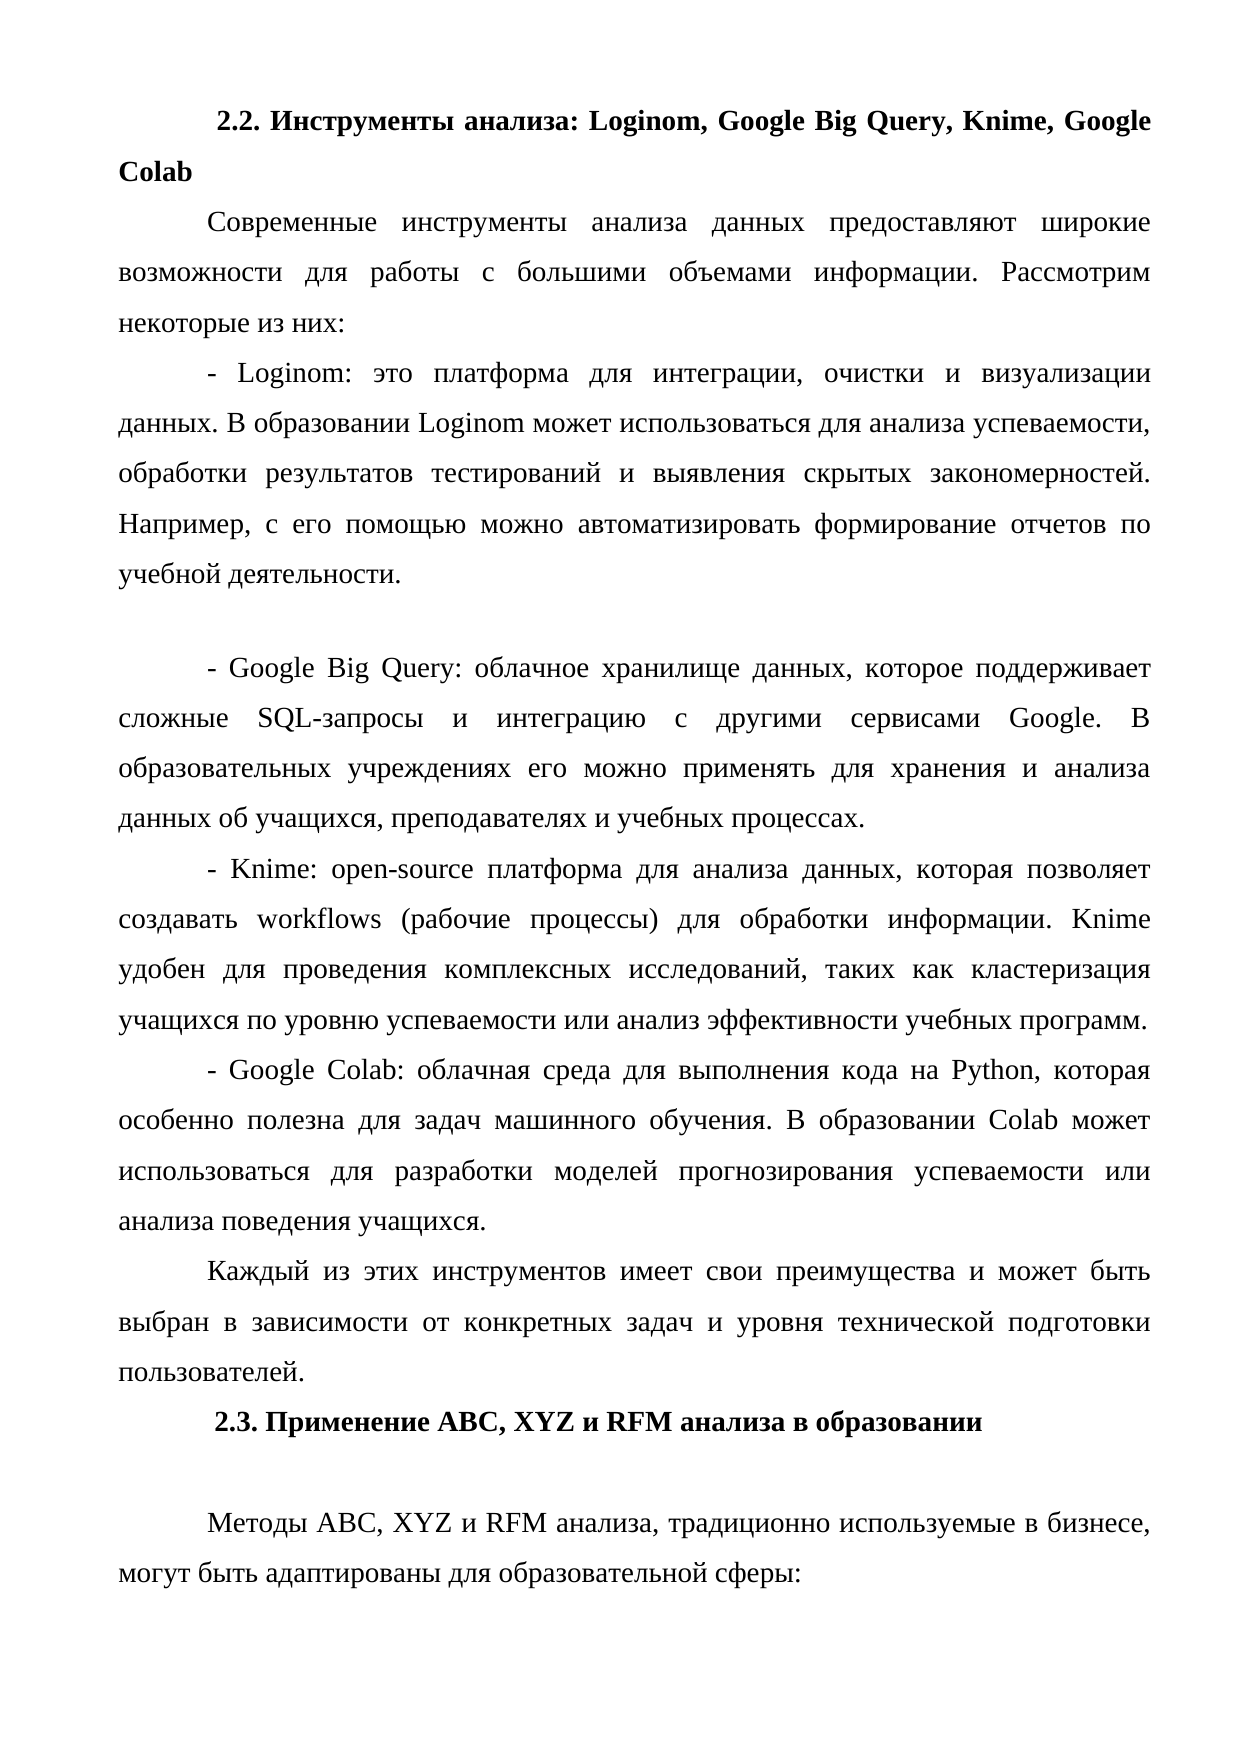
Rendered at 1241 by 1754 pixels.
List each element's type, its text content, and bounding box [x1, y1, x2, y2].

text Современные инструменты анализа данных предоставляют широкие возможности для работы с большими объемами информации. Рассмотрим некоторые из них: [118, 204, 1152, 338]
text - Google Big Query: облачное хранилище данных, которое поддерживает сложные SQL-запросы и интеграцию с другими сервисами Google. В образовательных учреждениях его можно применять для хранения и анализа данных об учащихся, преподавателях и учебных процессах. [118, 650, 1152, 834]
subtitle 2.2. Инструменты анализа: Loginom, Google Big Query, Knime, Google Colab [118, 103, 1152, 187]
text - Knime: open-source платформа для анализа данных, которая позволяет создавать workflows (рабочие процессы) для обработки информации. Knime удобен для проведения комплексных исследований, таких как кластеризация учащихся по уровню успеваемости или анализ эффективности учебных программ. [118, 851, 1152, 1035]
text Методы ABC, XYZ и RFM анализа, традиционно используемые в бизнесе, могут быть адаптированы для образовательной сферы: [118, 1505, 1152, 1589]
subtitle 2.3. Применение ABC, XYZ и RFM анализа в образовании [118, 1404, 1152, 1438]
text - Loginom: это платформа для интеграции, очистки и визуализации данных. В образовании Loginom может использоваться для анализа успеваемости, обработки результатов тестирований и выявления скрытых закономерностей. Например, с его помощью можно автоматизировать формирование отчетов по учебной деятельности. [118, 355, 1152, 590]
text Каждый из этих инструментов имеет свои преимущества и может быть выбран в зависимости от конкретных задач и уровня технической подготовки пользователей. [118, 1253, 1152, 1388]
text - Google Colab: облачная среда для выполнения кода на Python, которая особенно полезна для задач машинного обучения. В образовании Colab может использоваться для разработки моделей прогнозирования успеваемости или анализа поведения учащихся. [118, 1052, 1152, 1237]
